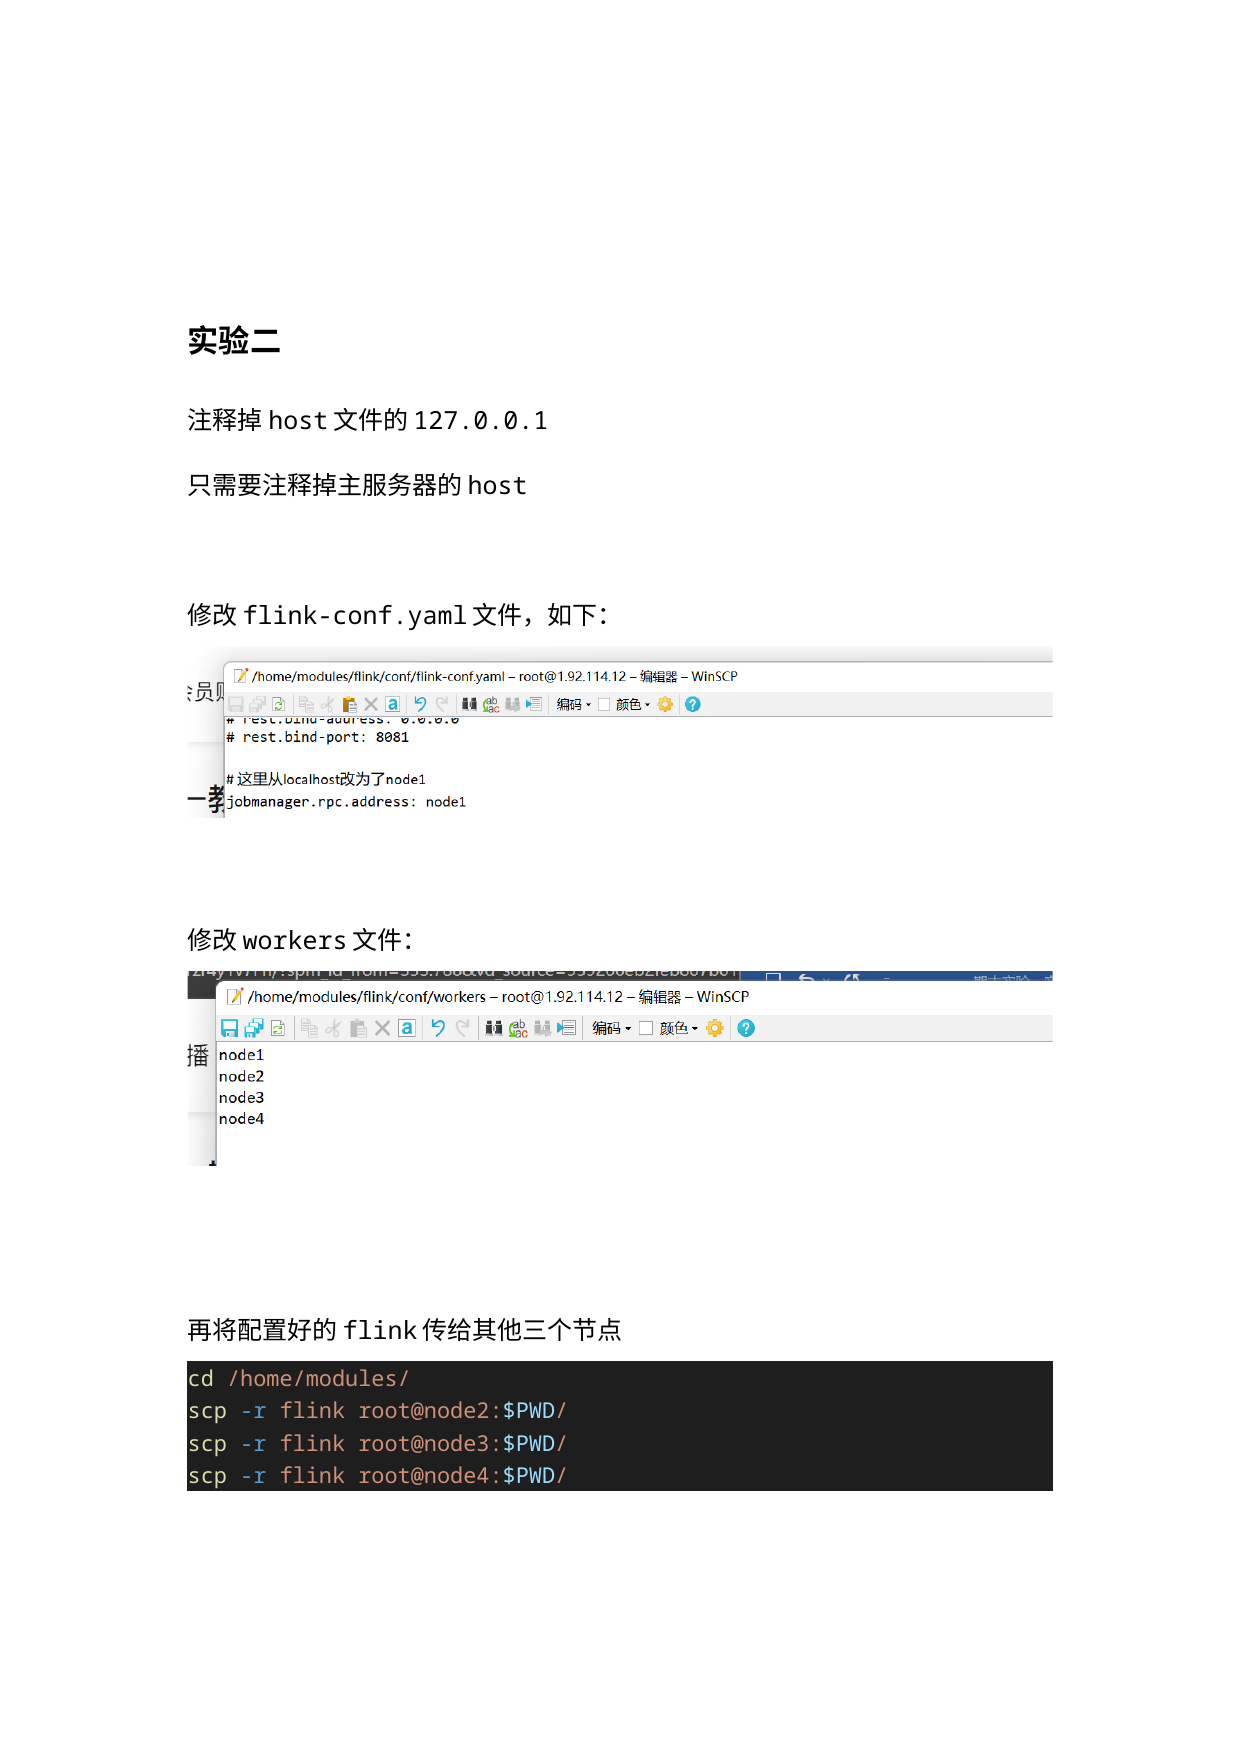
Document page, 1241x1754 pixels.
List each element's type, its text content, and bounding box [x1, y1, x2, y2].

text scp -r flink root@node3:$PWD/ [187, 1426, 1053, 1459]
subtitle 实验二 [187, 307, 1053, 372]
text 修改flink-conf.yaml文件，如下： [187, 581, 1053, 646]
text scp -r flink root@node2:$PWD/ [187, 1394, 1053, 1426]
text scp -r flink root@node4:$PWD/ [187, 1459, 1053, 1491]
text 修改workers文件： [187, 906, 1053, 971]
text 注释掉 host文件的127.0.0.1 [187, 386, 1053, 451]
text 再将配置好的flink传给其他三个节点 [187, 1296, 1053, 1361]
text cd /home/modules/ [187, 1361, 1053, 1394]
picture [187, 646, 1053, 818]
text 只需要注释掉主服务器的host [187, 451, 1053, 516]
picture [187, 971, 1053, 1166]
